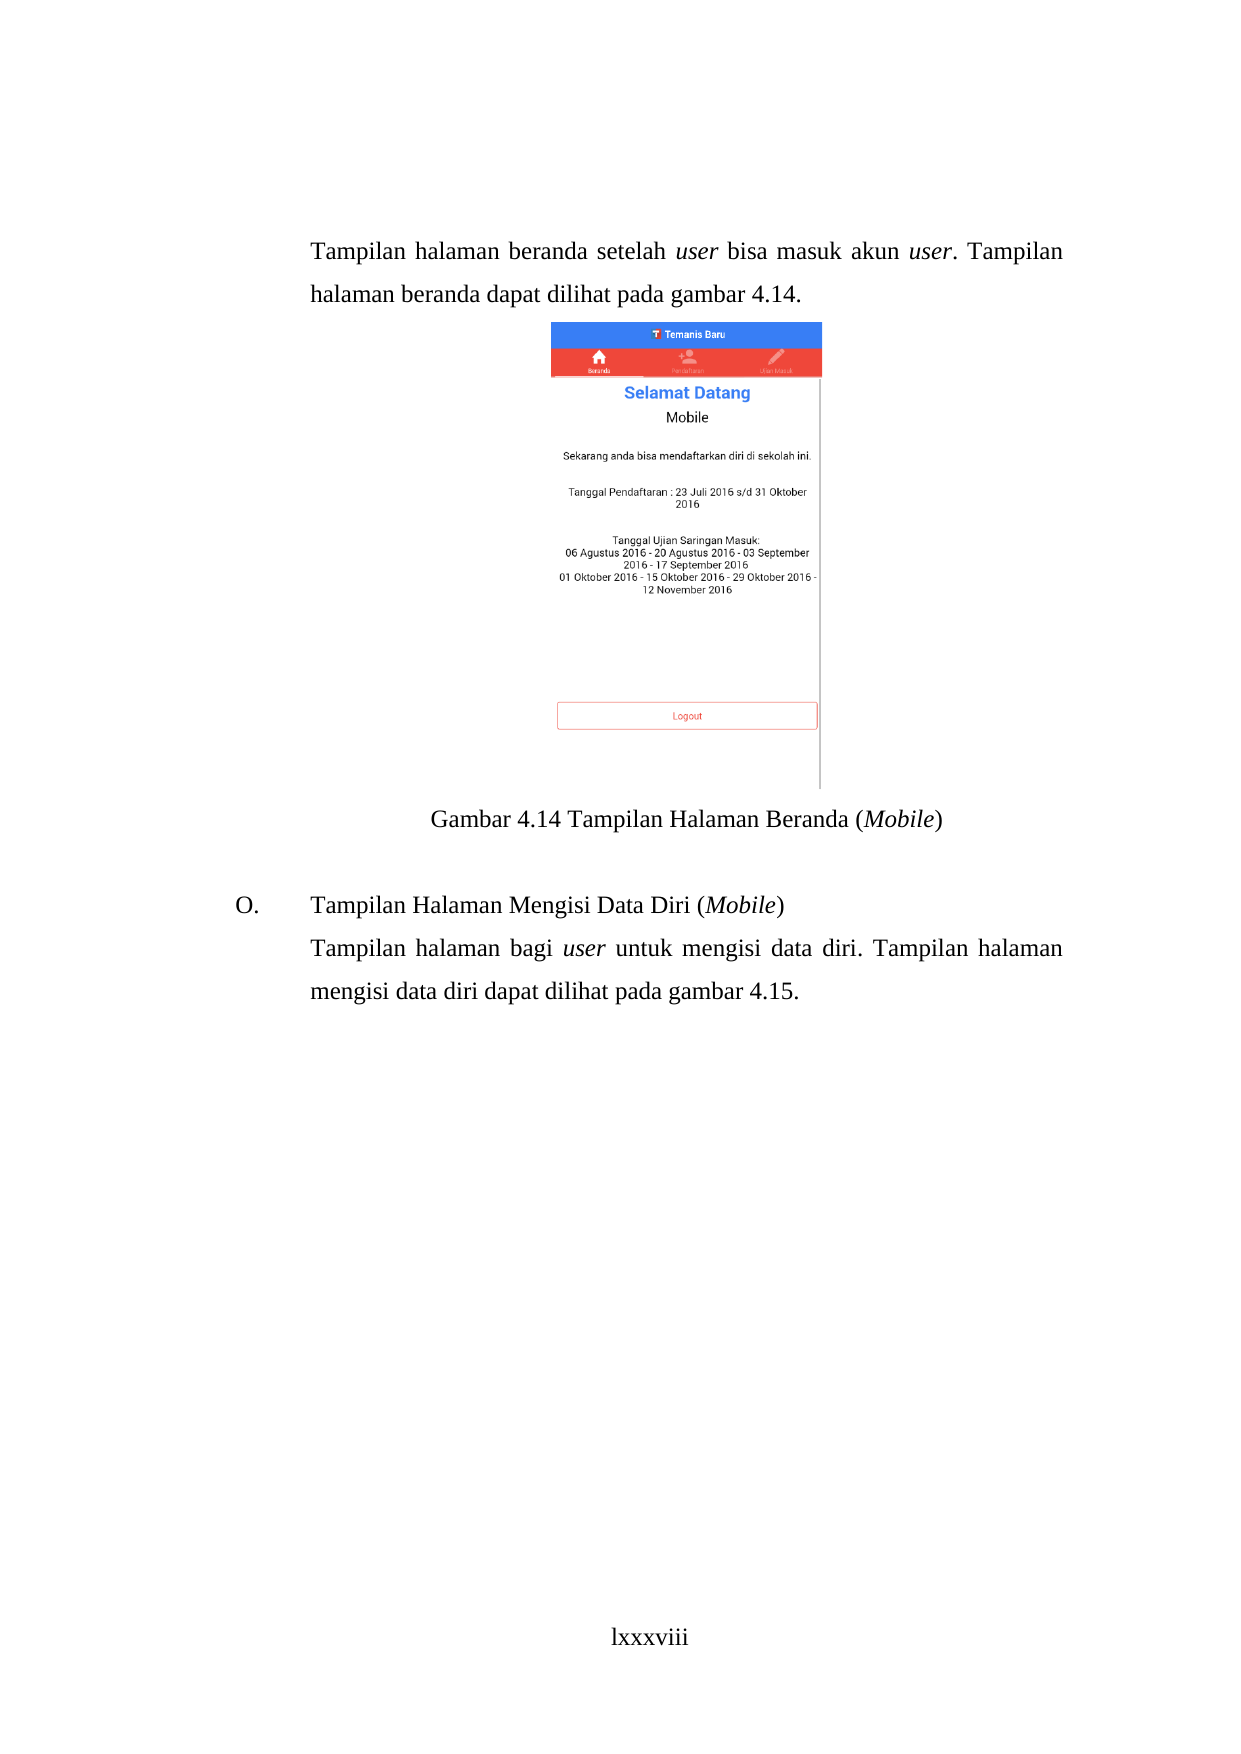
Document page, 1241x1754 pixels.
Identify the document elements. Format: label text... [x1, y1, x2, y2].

picture [551, 322, 823, 790]
list Tampilan halaman bagi user untuk mengisi data diri. Tampilan halaman mengisi data diri dapat dilihat pada gambar 4.15. [310, 933, 1063, 1005]
list Tampilan halaman beranda setelah user bisa masuk akun user. Tampilan halaman beranda dapat dilihat pada gambar 4.14. [310, 236, 1063, 308]
list Gambar 4.14 Tampilan Halaman Beranda (Mobile) [310, 804, 1063, 832]
list Tampilan Halaman Mengisi Data Diri (Mobile) [235, 890, 1063, 919]
